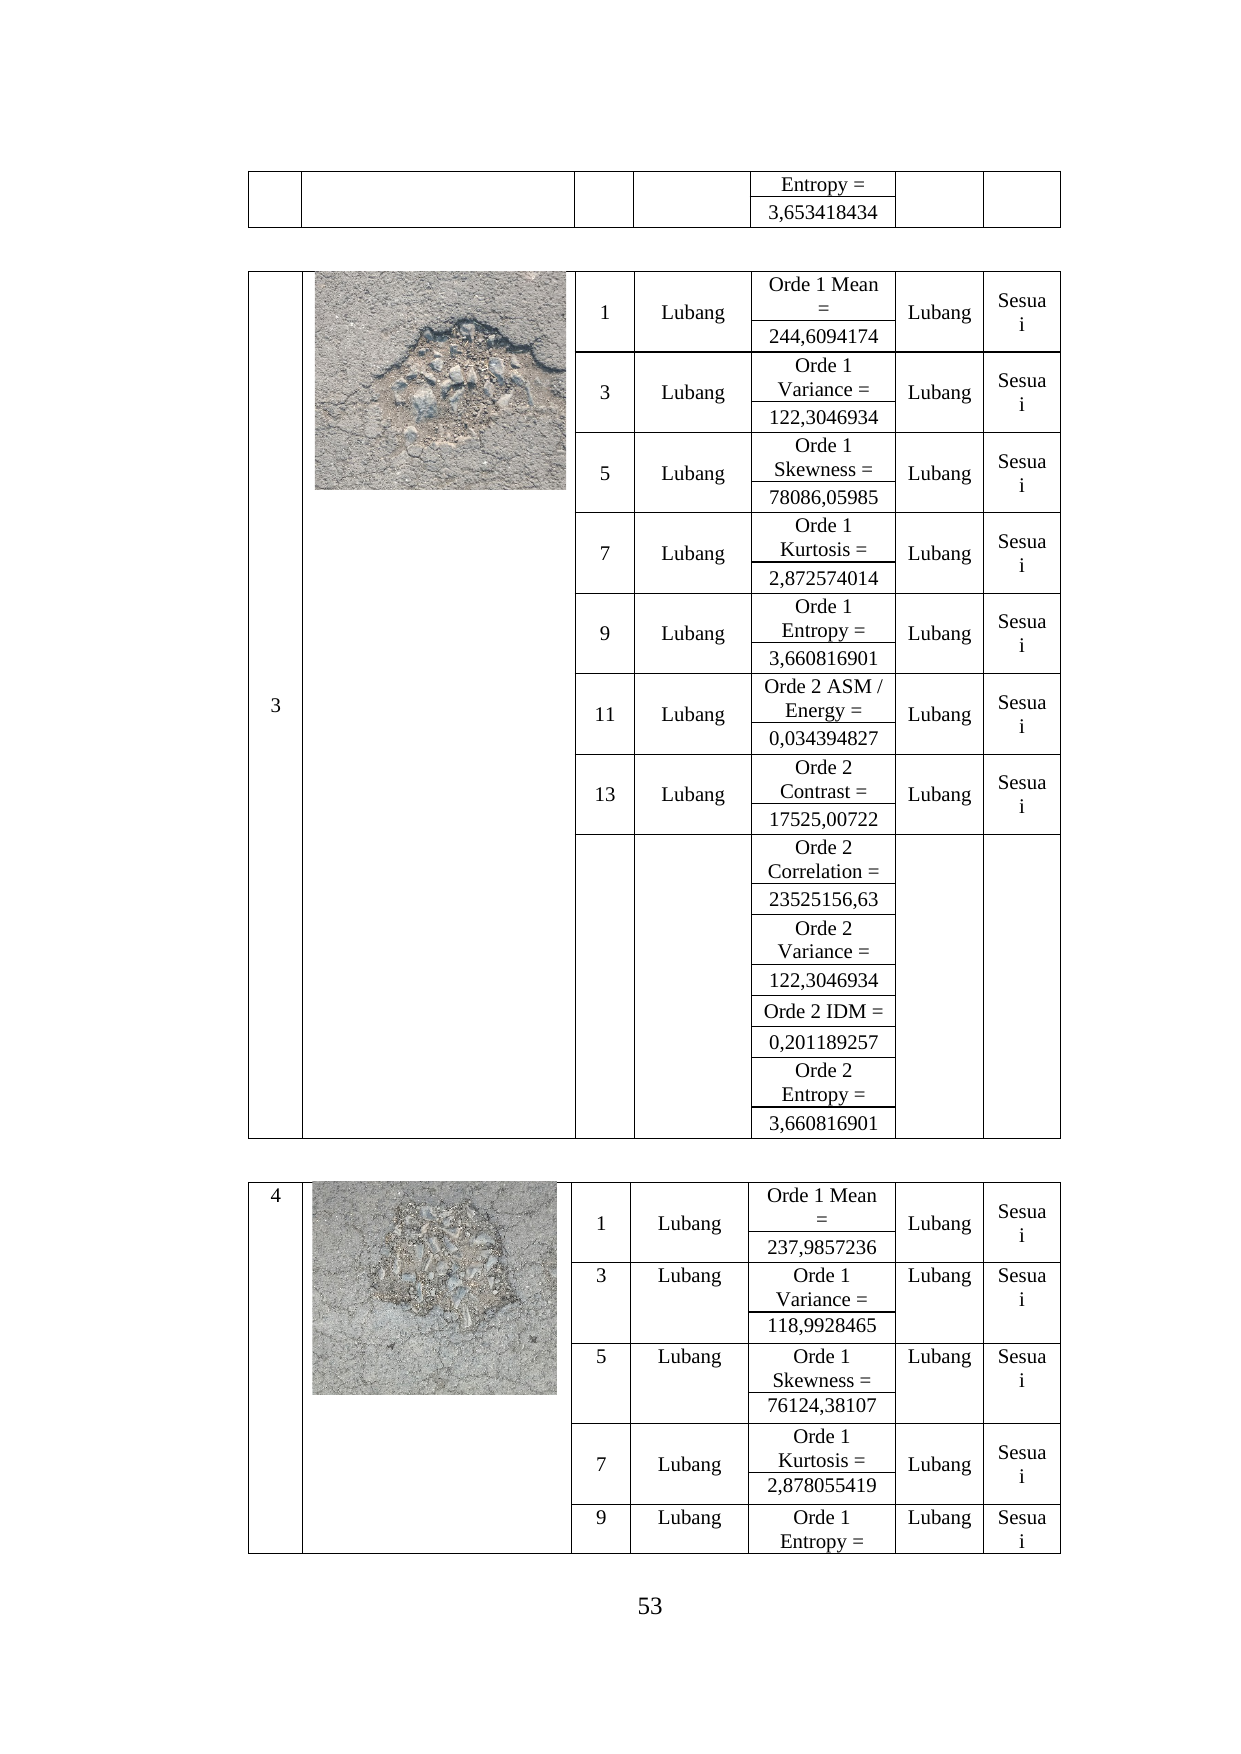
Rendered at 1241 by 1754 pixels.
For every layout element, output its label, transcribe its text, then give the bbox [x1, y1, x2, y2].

table_cell Lubang [635, 433, 751, 512]
table_cell Lubang [635, 755, 751, 834]
table_cell Lubang [631, 1505, 748, 1553]
table_cell Orde 2 Contrast = [752, 755, 895, 803]
table_cell Sesuai [984, 674, 1060, 753]
table_cell Orde 2 Correlation = [752, 835, 895, 883]
table_cell [984, 835, 1060, 1138]
table_cell Lubang [896, 674, 983, 753]
table_cell 11 [576, 674, 634, 753]
picture [312, 1181, 557, 1395]
table_cell 3,660816901 [752, 1108, 895, 1138]
table_cell Lubang [896, 513, 983, 593]
table_cell 17525,00722 [752, 804, 895, 834]
picture [314, 271, 567, 490]
table_cell 76124,38107 [749, 1393, 895, 1423]
table_cell 237,9857236 [749, 1232, 895, 1262]
table_cell Lubang [635, 353, 751, 432]
table_cell Sesuai [984, 1424, 1060, 1503]
table_cell Orde 1 Variance = [752, 353, 895, 401]
table_header Lubang [896, 272, 983, 351]
table_cell 7 [576, 513, 634, 593]
table_cell 5 [576, 433, 634, 512]
table_cell Lubang [896, 1505, 983, 1553]
table_cell Lubang [896, 1344, 983, 1423]
table_cell 2,878055419 [749, 1473, 895, 1503]
table_cell Sesuai [984, 755, 1060, 834]
table_cell [635, 835, 751, 1138]
table_header Sesuai [984, 1183, 1060, 1262]
table_cell 3,660816901 [752, 643, 895, 673]
table_cell 122,3046934 [752, 965, 895, 995]
table_cell 0,034394827 [752, 723, 895, 753]
table_cell 122,3046934 [752, 402, 895, 432]
table_cell 244,6094174 [752, 321, 895, 351]
table_header 4 [249, 1183, 302, 1553]
table_cell Sesuai [984, 1263, 1060, 1343]
table_cell Lubang [635, 674, 751, 753]
table_cell Orde 2 Entropy = [751, 172, 895, 196]
table_cell Orde 1 Variance = [749, 1263, 895, 1311]
table_cell 3,653418434 [751, 197, 895, 227]
table_cell Orde 2 IDM = [752, 996, 895, 1026]
table_header 1 [576, 272, 634, 351]
table_cell Orde 2 Variance = [752, 915, 895, 963]
table_cell Sesuai [984, 353, 1060, 432]
table_cell 3 [572, 1263, 630, 1343]
table_cell Orde 1 Kurtosis = [749, 1424, 895, 1472]
table_cell Lubang [896, 755, 983, 834]
table_cell Lubang [896, 1263, 983, 1343]
table_cell 13 [576, 755, 634, 834]
table_cell Orde 2 ASM / Energy = [752, 674, 895, 722]
table_header Orde 1 Mean = [752, 272, 895, 320]
table_header Lubang [896, 1183, 983, 1262]
table_cell Lubang [631, 1424, 748, 1503]
table_cell Lubang [896, 594, 983, 673]
table_cell [576, 835, 634, 1138]
table_header 3 [249, 272, 302, 1138]
table_header Lubang [635, 272, 751, 351]
table_cell Lubang [631, 1263, 748, 1343]
table_cell [896, 835, 983, 1138]
table_cell Sesuai [984, 1344, 1060, 1423]
table_cell Lubang [896, 433, 983, 512]
table_cell 7 [572, 1424, 630, 1503]
table_header Orde 1 Mean = [749, 1183, 895, 1231]
table_cell Lubang [896, 1424, 983, 1503]
table_cell 3 [576, 353, 634, 432]
table_cell Lubang [896, 353, 983, 432]
table_cell 9 [572, 1505, 630, 1553]
table_cell Orde 1 Skewness = [752, 433, 895, 481]
table_header Lubang [631, 1183, 748, 1262]
table_cell 9 [576, 594, 634, 673]
table_cell 0,201189257 [752, 1027, 895, 1057]
table_header Sesuai [984, 272, 1060, 351]
table_cell Sesuai [984, 513, 1060, 593]
table_cell 118,9928465 [749, 1313, 895, 1343]
table_cell Lubang [635, 513, 751, 593]
table_cell Lubang [631, 1344, 748, 1423]
table_cell 2,872574014 [752, 563, 895, 593]
table_cell 5 [572, 1344, 630, 1423]
table_cell 23525156,63 [752, 884, 895, 914]
table_cell Sesuai [984, 594, 1060, 673]
table_header 1 [572, 1183, 630, 1262]
table_cell Orde 1 Kurtosis = [752, 513, 895, 561]
table_cell Sesuai [984, 433, 1060, 512]
table_cell 78086,05985 [752, 482, 895, 512]
table_cell Orde 1 Skewness = [749, 1344, 895, 1392]
table_cell Orde 1 Entropy = [752, 594, 895, 642]
table_header [303, 1183, 571, 1553]
table_header [303, 272, 575, 1138]
table_cell Lubang [635, 594, 751, 673]
table_cell Orde 2 Entropy = [752, 1058, 895, 1106]
table_cell Orde 1 Entropy = [749, 1505, 895, 1553]
table_cell Sesuai [984, 1505, 1060, 1553]
